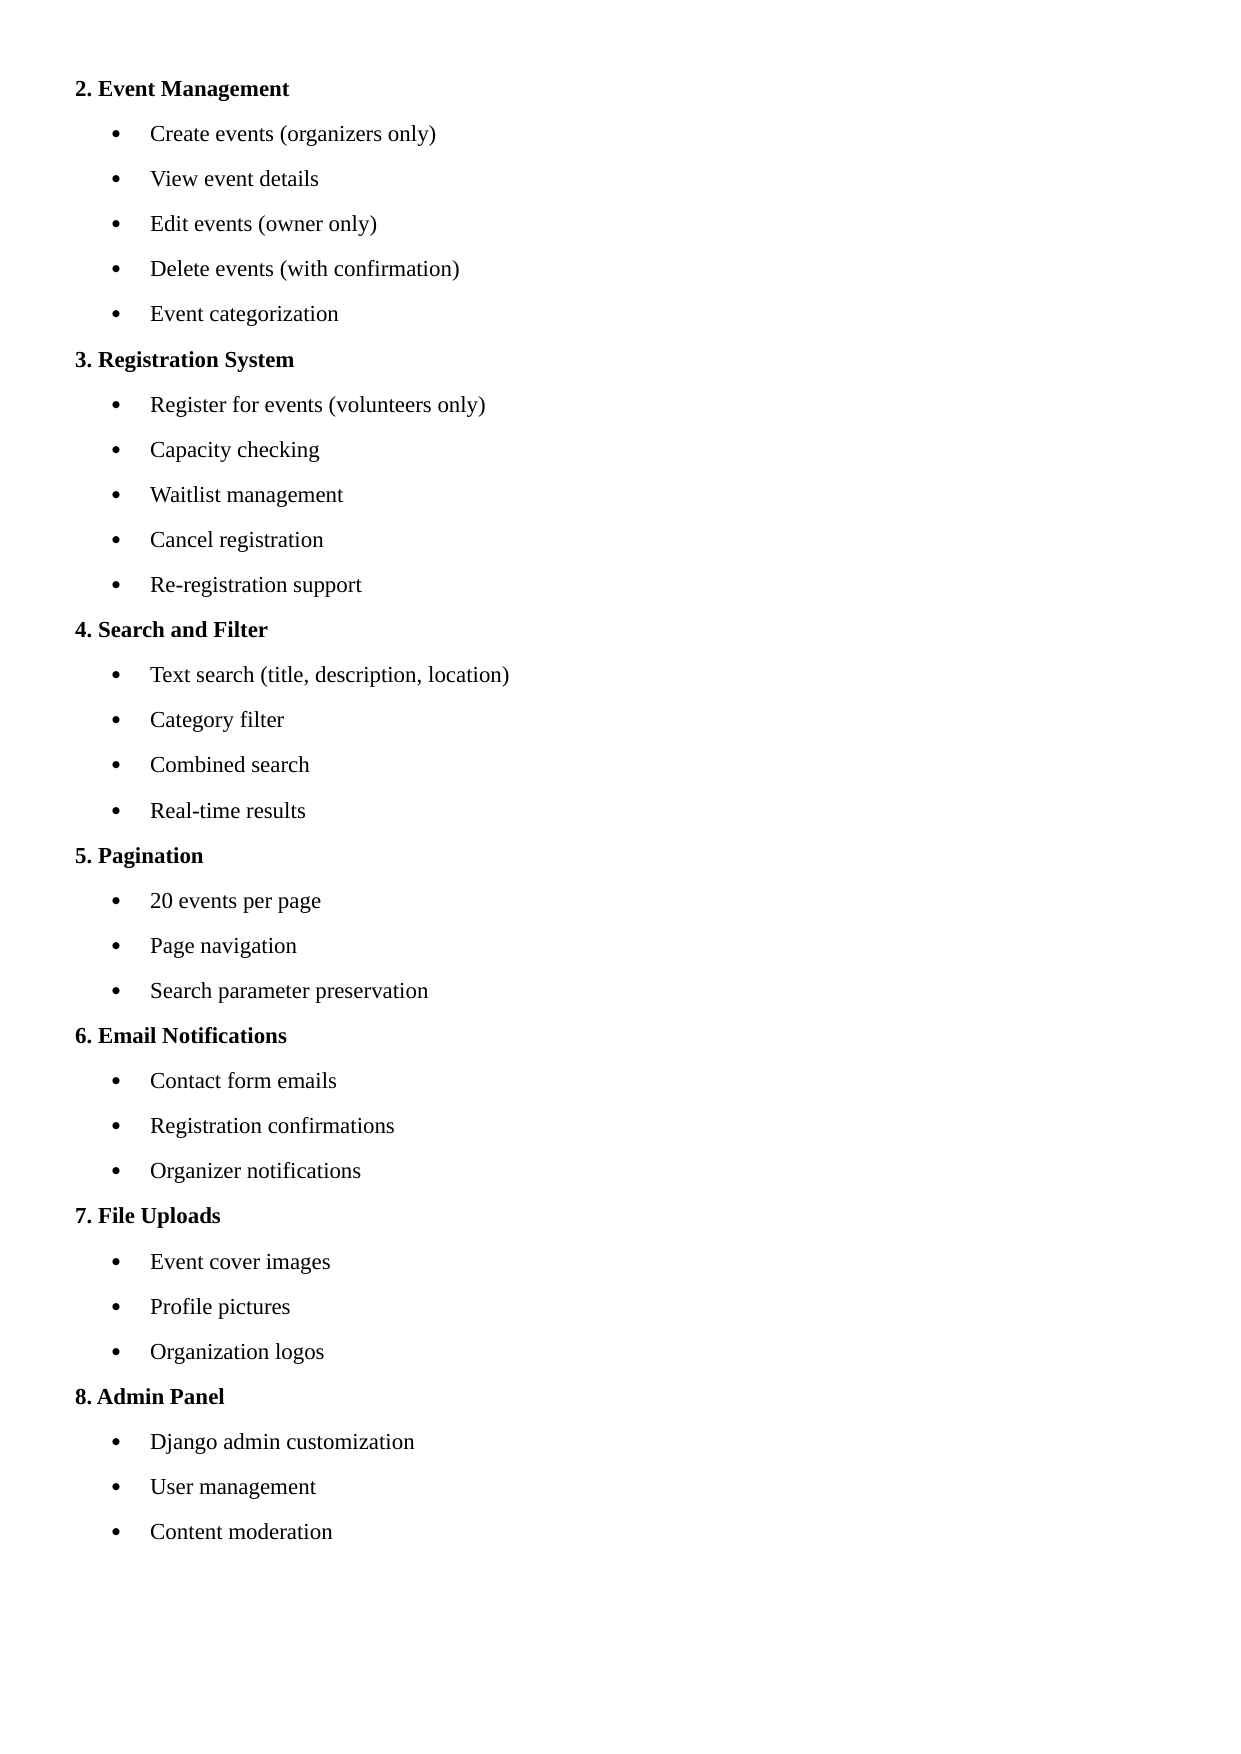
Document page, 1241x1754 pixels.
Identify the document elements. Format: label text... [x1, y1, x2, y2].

text 6. Email Notifications [75, 1022, 1165, 1048]
text 5. Pagination [75, 842, 1165, 868]
list Cancel registration [112, 526, 1165, 552]
text 7. File Uploads [75, 1203, 1165, 1229]
list Event categorization [112, 301, 1165, 327]
list Profile pictures [112, 1293, 1165, 1319]
list 20 events per page [112, 887, 1165, 913]
list Delete events (with confirmation) [112, 255, 1165, 282]
list Real-time results [112, 797, 1165, 823]
list Register for events (volunteers only) [112, 391, 1165, 417]
list Event cover images [112, 1248, 1165, 1274]
list Contact form emails [112, 1067, 1165, 1094]
list User management [112, 1473, 1165, 1499]
list Create events (organizers only) [112, 120, 1165, 146]
list Registration confirmations [112, 1112, 1165, 1139]
list Waitlist management [112, 481, 1165, 507]
list Text search (title, description, location) [112, 661, 1165, 688]
text 2. Event Management [75, 75, 1165, 101]
list Page navigation [112, 932, 1165, 958]
list Edit events (owner only) [112, 210, 1165, 237]
list Re-registration support [112, 571, 1165, 597]
text 4. Search and Filter [75, 616, 1165, 643]
list Organizer notifications [112, 1157, 1165, 1184]
list Capacity checking [112, 436, 1165, 462]
text 3. Registration System [75, 346, 1165, 372]
list Content moderation [112, 1518, 1165, 1545]
list Organization logos [112, 1338, 1165, 1364]
list Django admin customization [112, 1428, 1165, 1454]
list View event details [112, 165, 1165, 192]
list Search parameter preservation [112, 977, 1165, 1003]
list Category filter [112, 706, 1165, 733]
list Combined search [112, 752, 1165, 778]
text 8. Admin Panel [75, 1383, 1165, 1409]
